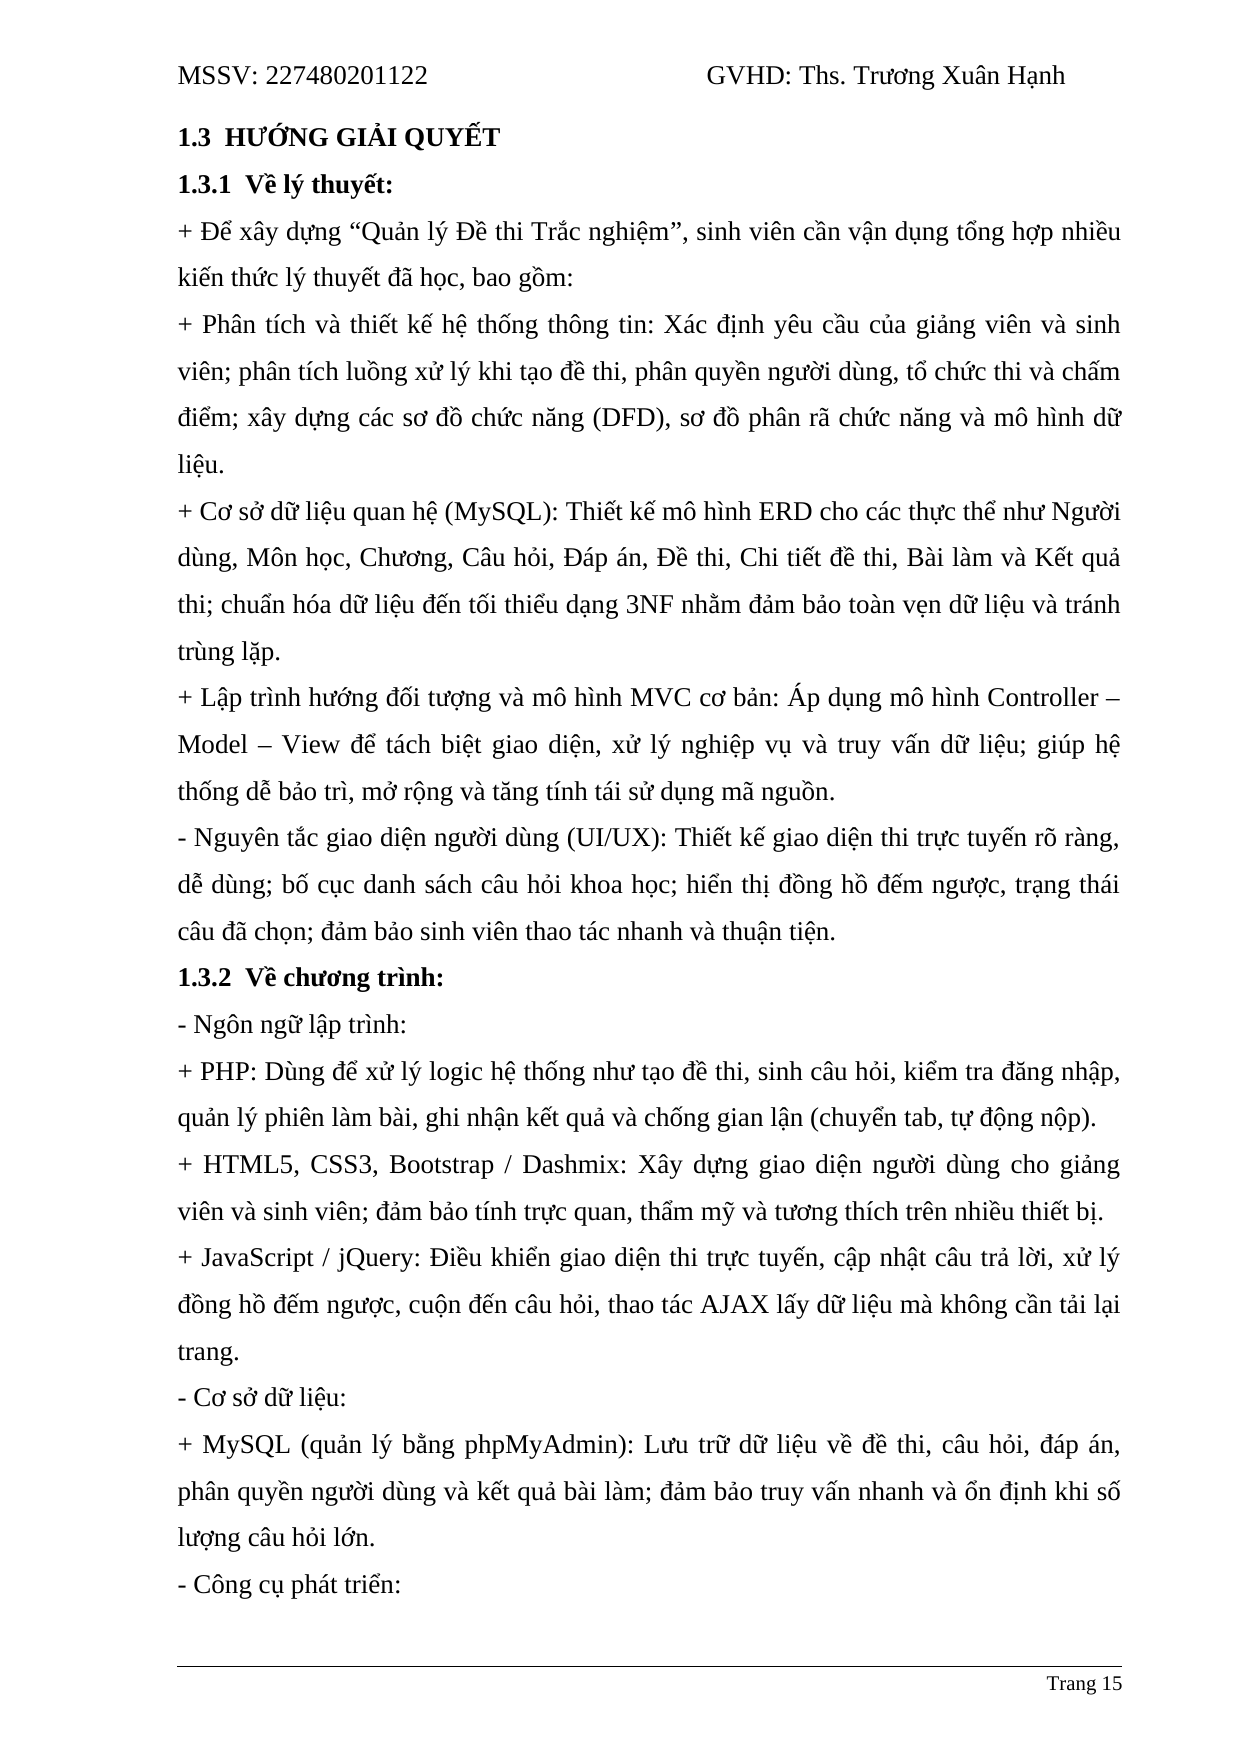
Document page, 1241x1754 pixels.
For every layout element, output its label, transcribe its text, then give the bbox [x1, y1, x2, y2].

text + MySQL (quản lý bằng phpMyAdmin): Lưu trữ dữ liệu về đề thi, câu hỏi, đáp án, phân quyền người dùng và kết quả bài làm; đảm bảo truy vấn nhanh và ổn định khi số lượng câu hỏi lớn. [177, 1428, 1122, 1552]
text + PHP: Dùng để xử lý logic hệ thống như tạo đề thi, sinh câu hỏi, kiểm tra đăng nhập, quản lý phiên làm bài, ghi nhận kết quả và chống gian lận (chuyển tab, tự động nộp). [177, 1055, 1122, 1132]
list + Phân tích và thiết kế hệ thống thông tin: Xác định yêu cầu của giảng viên và sinh viên; phân tích luồng xử lý khi tạo đề thi, phân quyền người dùng, tổ chức thi và chấm điểm; xây dựng các sơ đồ chức năng (DFD), sơ đồ phân rã chức năng và mô hình dữ liệu. [177, 308, 1122, 479]
text - Công cụ phát triển: [177, 1568, 1122, 1599]
text + JavaScript / jQuery: Điều khiển giao diện thi trực tuyến, cập nhật câu trả lời, xử lý đồng hồ đếm ngược, cuộn đến câu hỏi, thao tác AJAX lấy dữ liệu mà không cần tải lại trang. [177, 1241, 1122, 1366]
subtitle 1.3.1 Về lý thuyết: [177, 168, 1122, 199]
list + Lập trình hướng đối tượng và mô hình MVC cơ bản: Áp dụng mô hình Controller – Model – View để tách biệt giao diện, xử lý nghiệp vụ và truy vấn dữ liệu; giúp hệ thống dễ bảo trì, mở rộng và tăng tính tái sử dụng mã nguồn. [177, 681, 1122, 806]
text - Nguyên tắc giao diện người dùng (UI/UX): Thiết kế giao diện thi trực tuyến rõ ràng, dễ dùng; bố cục danh sách câu hỏi khoa học; hiển thị đồng hồ đếm ngược, trạng thái câu đã chọn; đảm bảo sinh viên thao tác nhanh và thuận tiện. [177, 821, 1122, 946]
list + Cơ sở dữ liệu quan hệ (MySQL): Thiết kế mô hình ERD cho các thực thể như Người dùng, Môn học, Chương, Câu hỏi, Đáp án, Đề thi, Chi tiết đề thi, Bài làm và Kết quả thi; chuẩn hóa dữ liệu đến tối thiểu dạng 3NF nhằm đảm bảo toàn vẹn dữ liệu và tránh trùng lặp. [177, 495, 1122, 666]
text - Cơ sở dữ liệu: [177, 1381, 1122, 1412]
subtitle 1.3 HƯỚNG GIẢI QUYẾT [177, 121, 1122, 152]
text - Ngôn ngữ lập trình: [177, 1008, 1122, 1039]
text + HTML5, CSS3, Bootstrap / Dashmix: Xây dựng giao diện người dùng cho giảng viên và sinh viên; đảm bảo tính trực quan, thẩm mỹ và tương thích trên nhiều thiết bị. [177, 1148, 1122, 1226]
subtitle 1.3.2 Về chương trình: [177, 961, 1122, 992]
list + Để xây dựng “Quản lý Đề thi Trắc nghiệm”, sinh viên cần vận dụng tổng hợp nhiều kiến thức lý thuyết đã học, bao gồm: [177, 215, 1122, 292]
